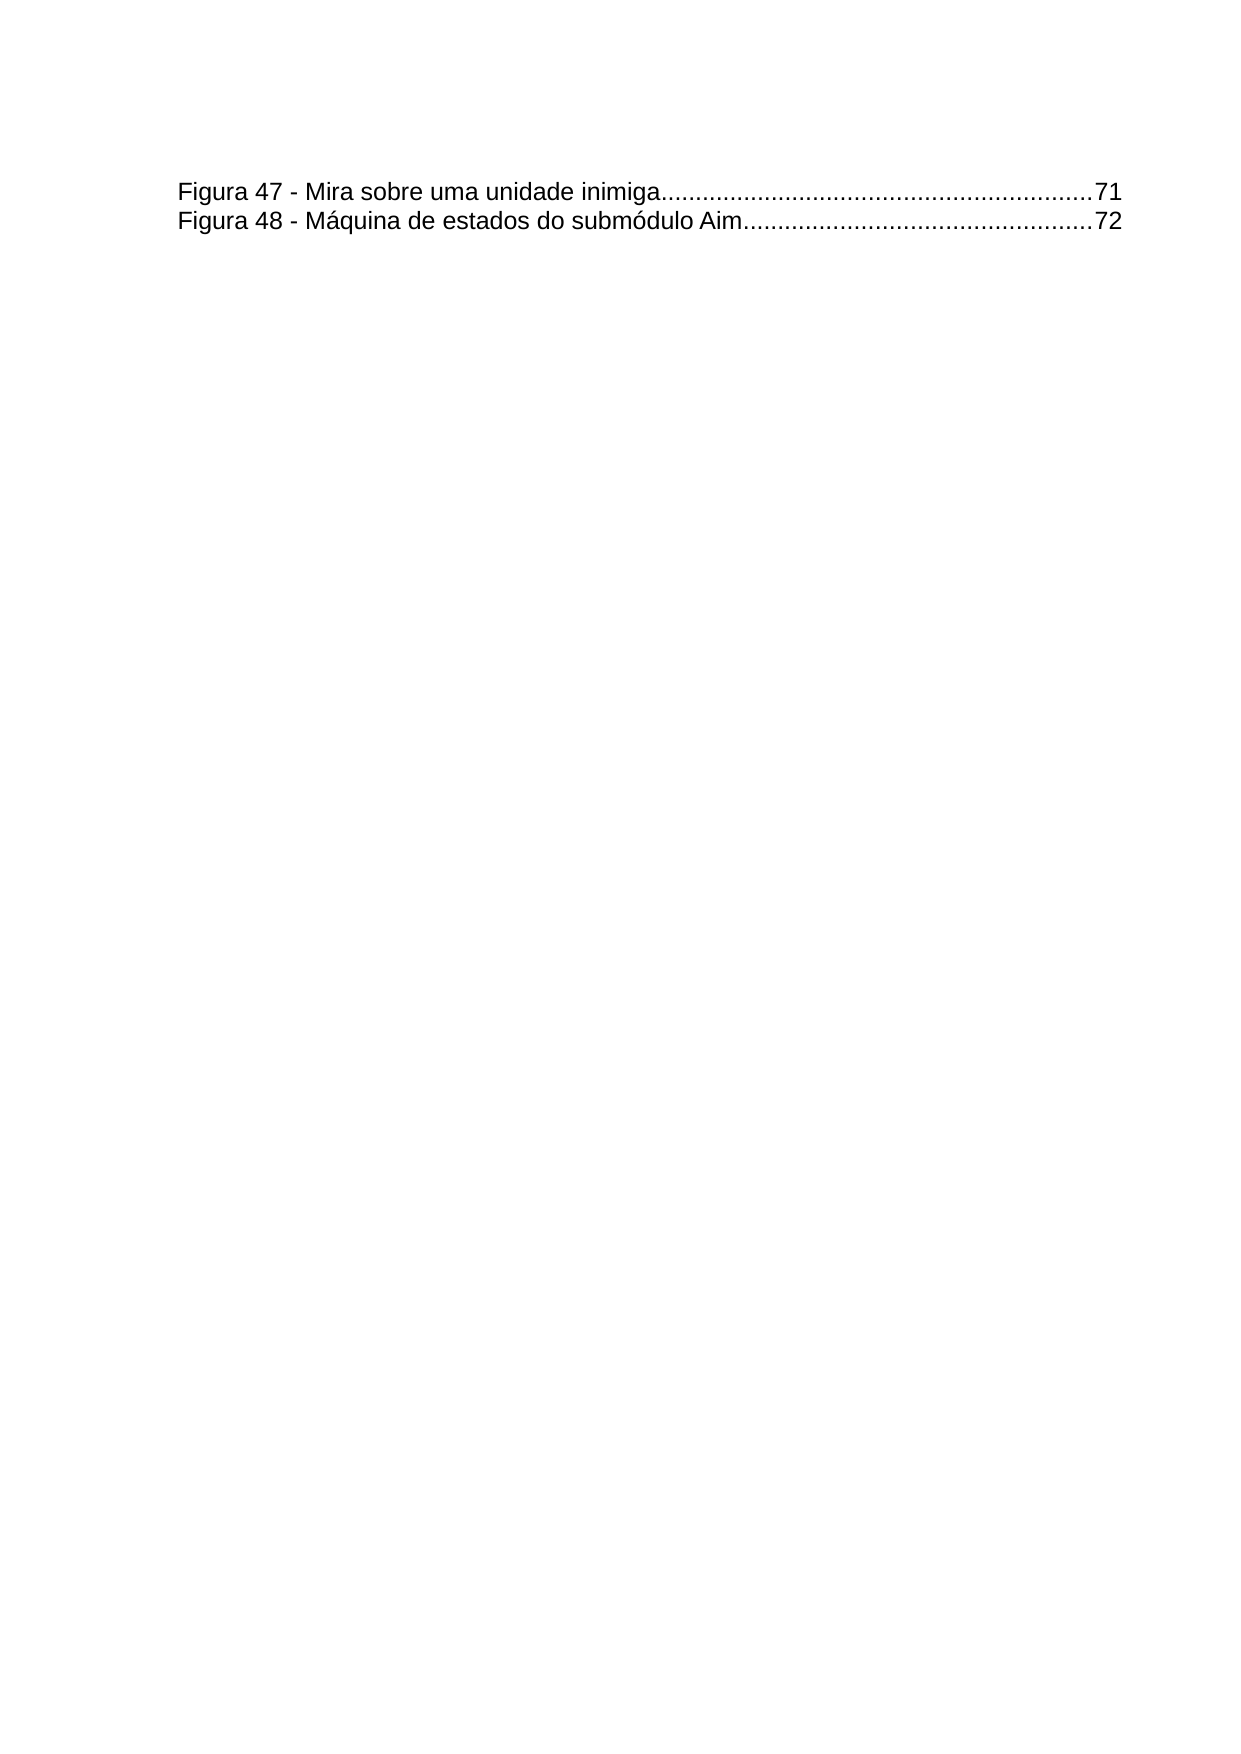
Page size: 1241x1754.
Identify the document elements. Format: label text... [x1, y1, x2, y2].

text Figura 48 - Máquina de estados do submódulo Aim 72 [177, 206, 1122, 235]
text Figura 47 - Mira sobre uma unidade inimiga 71 [177, 177, 1122, 206]
